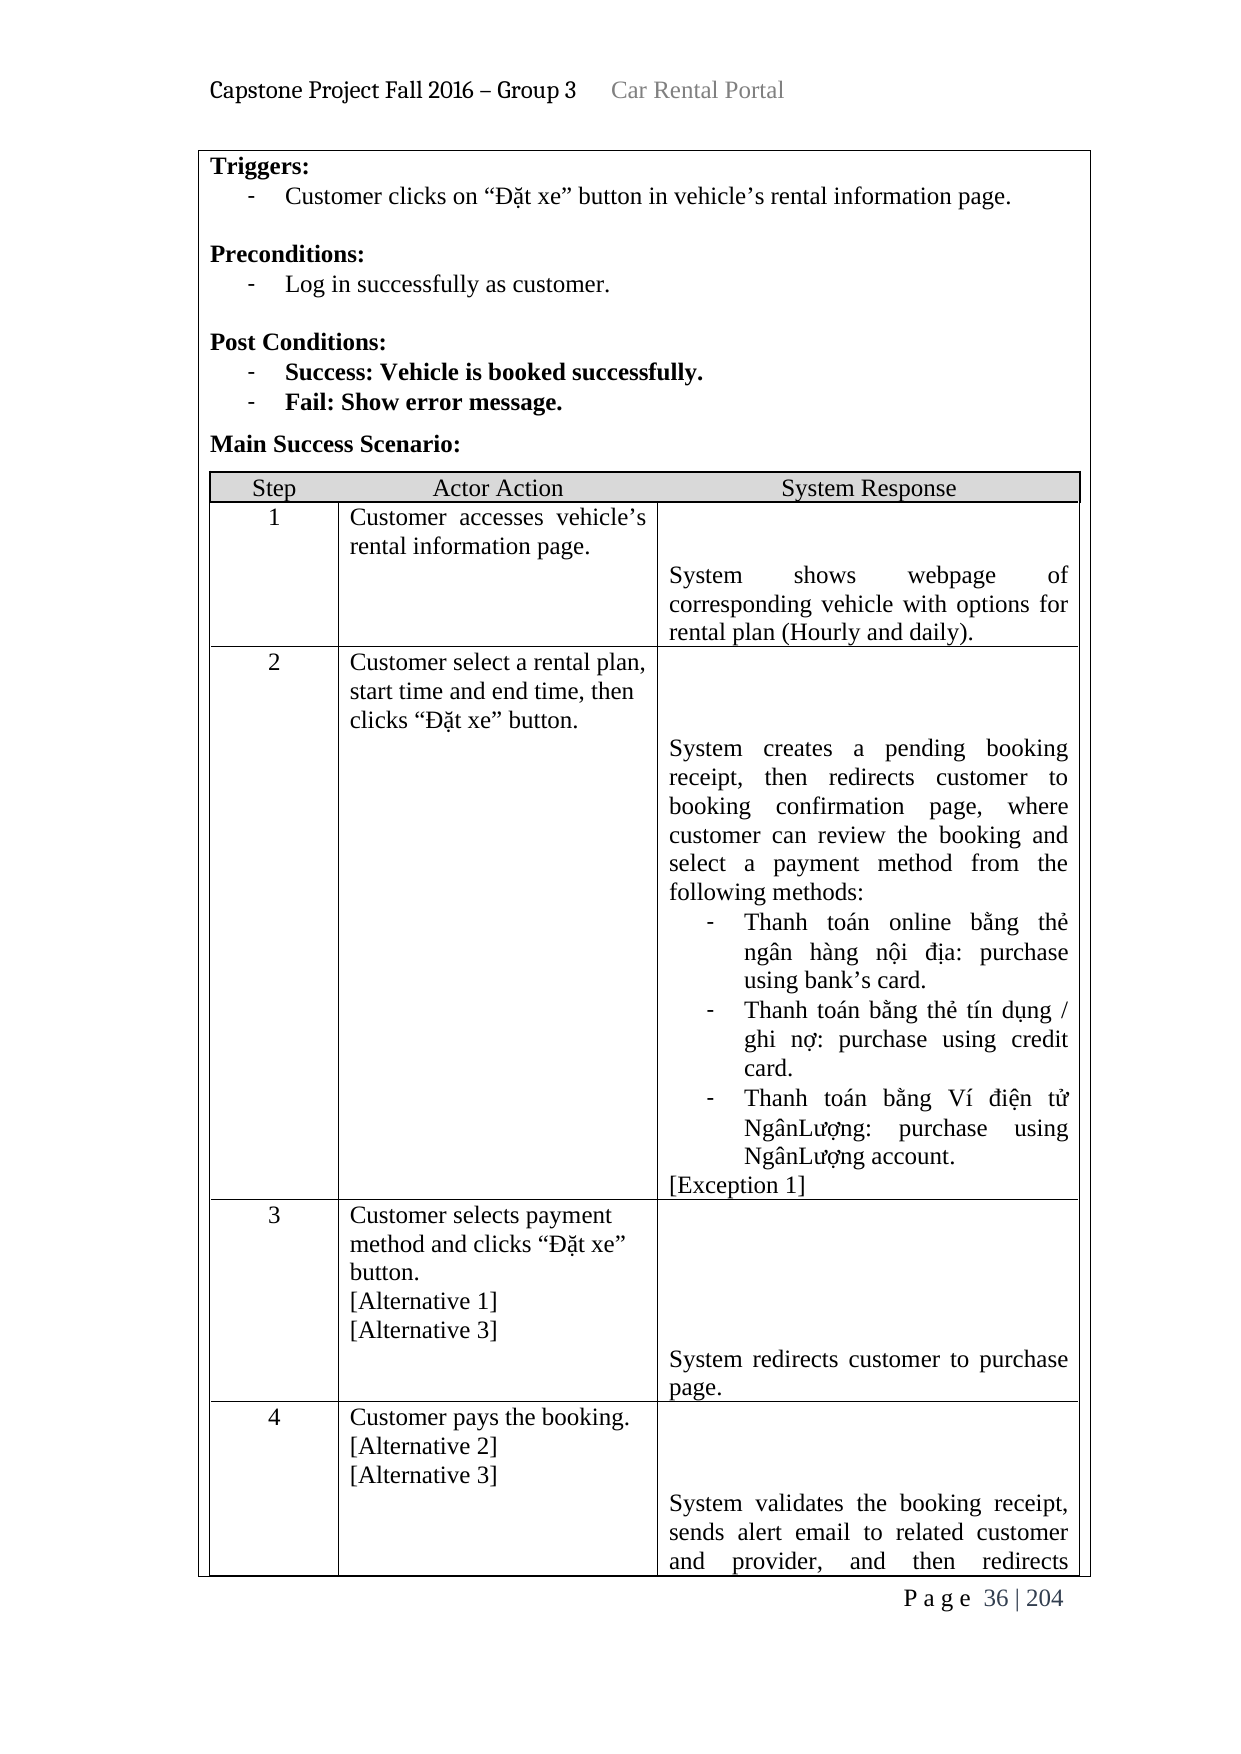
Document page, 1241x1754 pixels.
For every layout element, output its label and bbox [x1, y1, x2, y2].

table_cell [199, 151, 1090, 1576]
